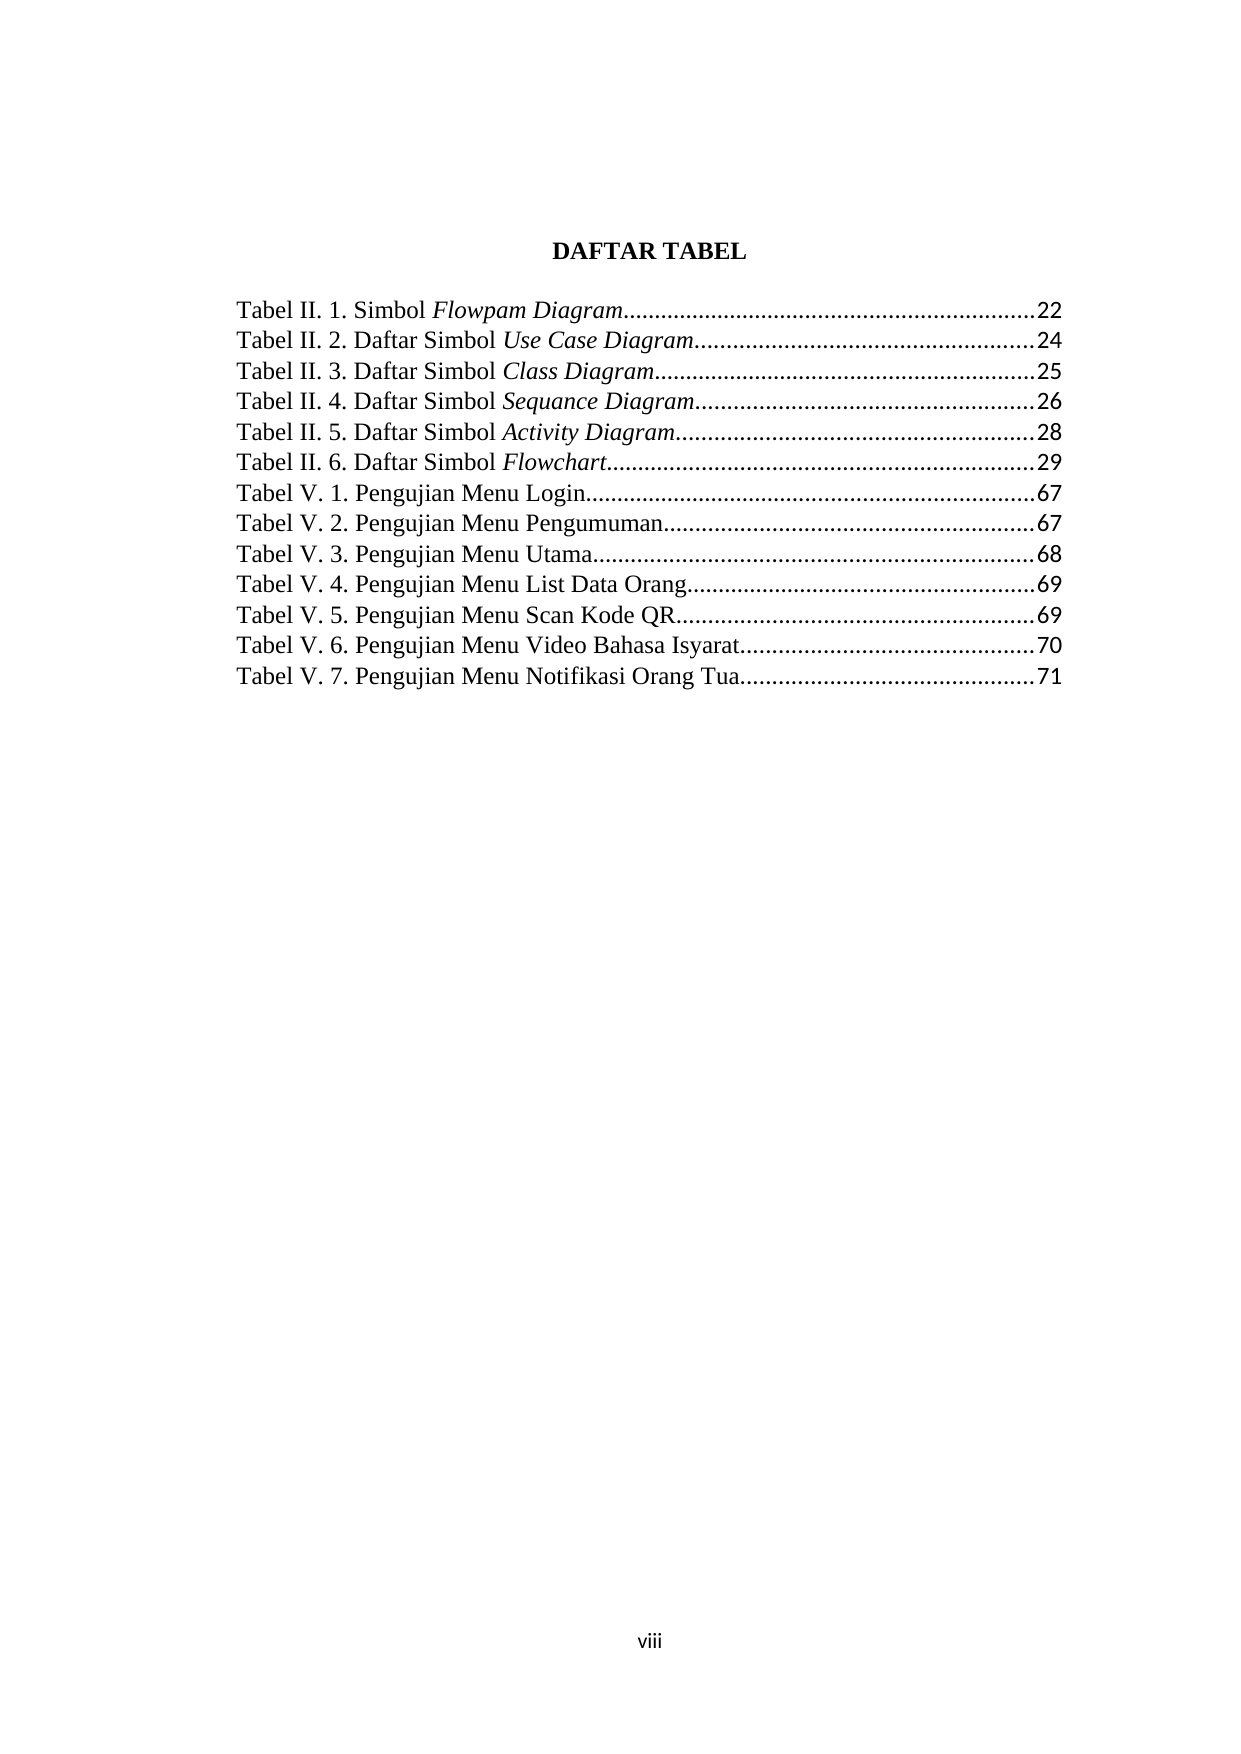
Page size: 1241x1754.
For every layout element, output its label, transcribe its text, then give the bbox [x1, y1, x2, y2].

text Tabel II. 5. Daftar Simbol Activity Diagram 28 [236, 416, 1063, 446]
text Tabel II. 6. Daftar Simbol Flowchart 29 [236, 446, 1063, 477]
text Tabel V. 1. Pengujian Menu Login 67 [236, 477, 1063, 507]
text Tabel II. 3. Daftar Simbol Class Diagram 25 [236, 355, 1063, 385]
text Tabel V. 2. Pengujian Menu Pengumuman 67 [236, 507, 1063, 538]
text Tabel V. 3. Pengujian Menu Utama 68 [236, 538, 1063, 568]
text DAFTAR TABEL [236, 236, 1063, 265]
text Tabel II. 2. Daftar Simbol Use Case Diagram 24 [236, 324, 1063, 355]
text Tabel V. 4. Pengujian Menu List Data Orang 69 [236, 568, 1063, 599]
text Tabel V. 6. Pengujian Menu Video Bahasa Isyarat 70 [236, 629, 1063, 660]
text Tabel II. 1. Simbol Flowpam Diagram 22 [236, 294, 1063, 324]
text Tabel II. 4. Daftar Simbol Sequance Diagram 26 [236, 385, 1063, 416]
text Tabel V. 7. Pengujian Menu Notifikasi Orang Tua 71 [236, 660, 1063, 691]
text Tabel V. 5. Pengujian Menu Scan Kode QR 69 [236, 599, 1063, 629]
